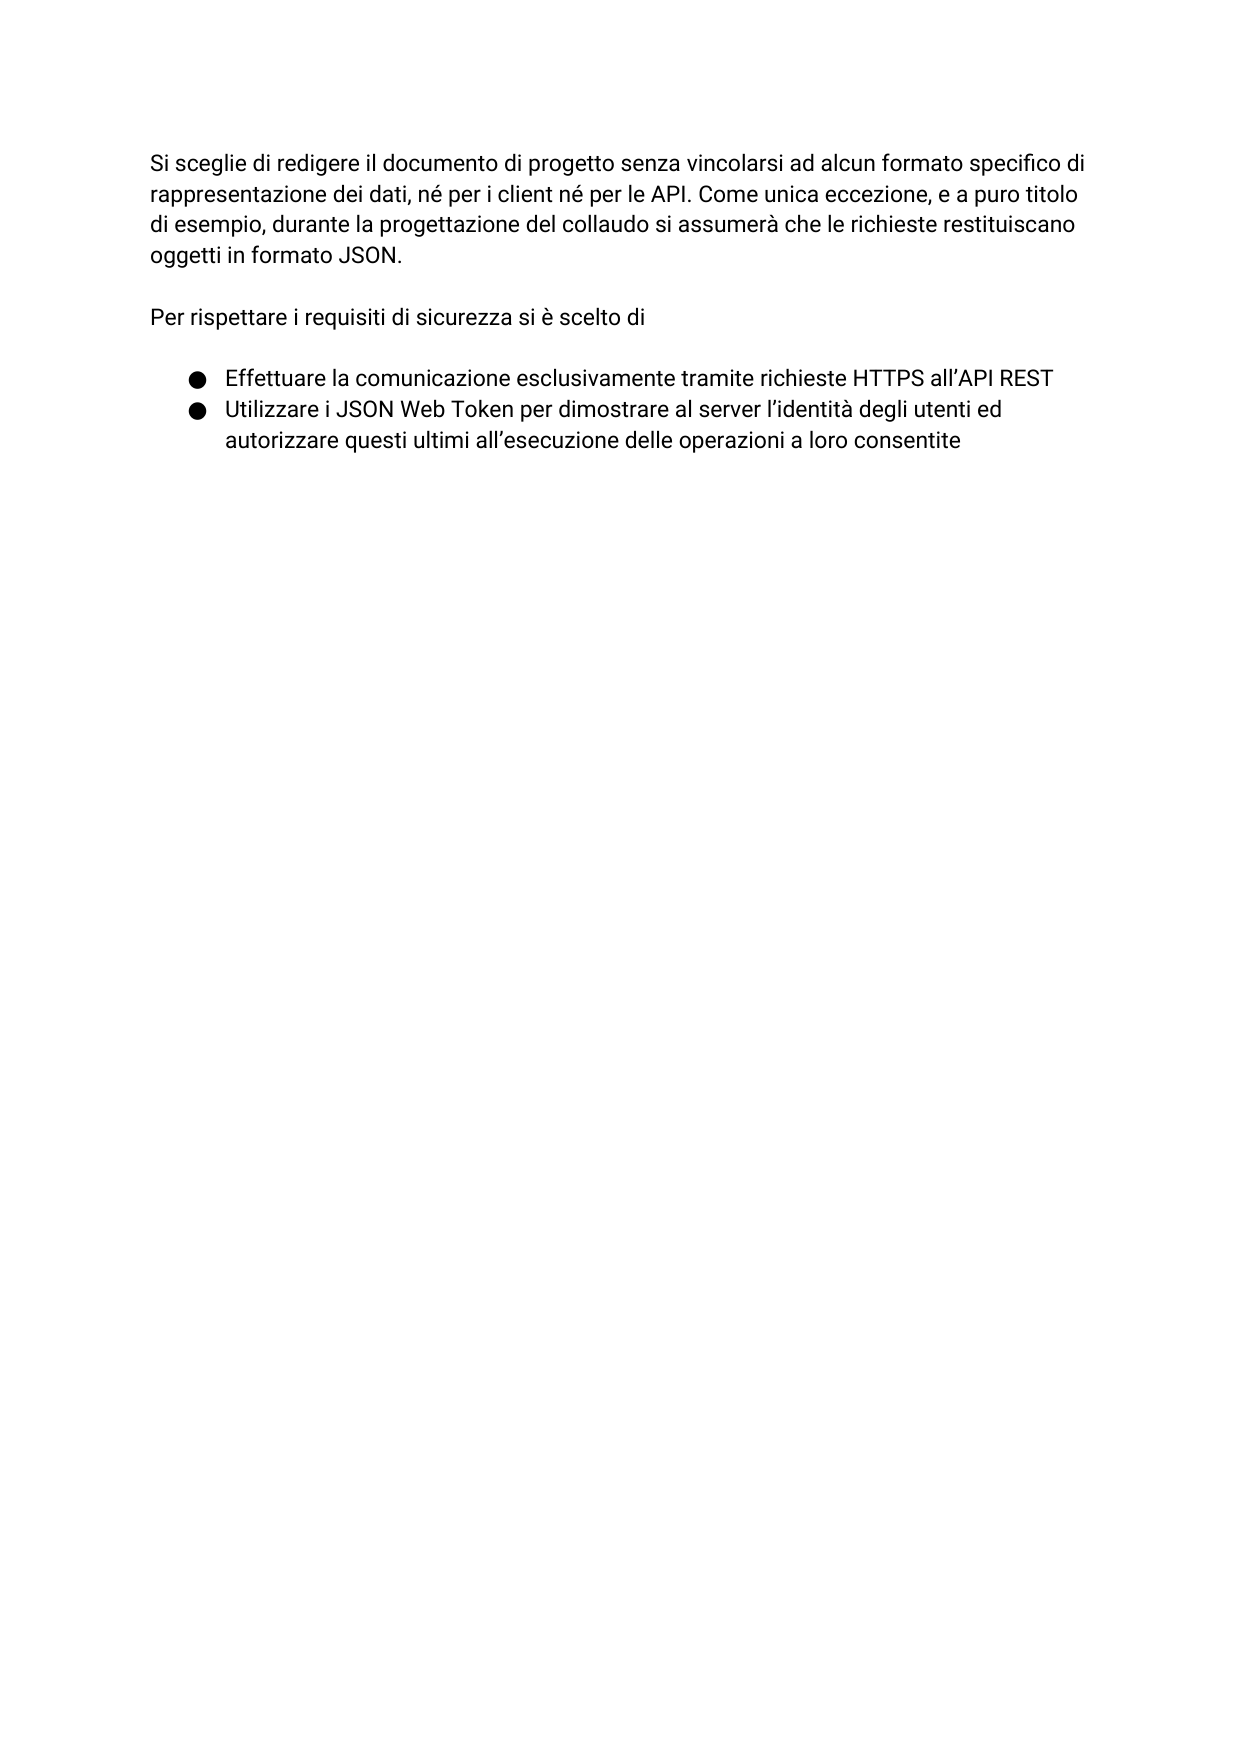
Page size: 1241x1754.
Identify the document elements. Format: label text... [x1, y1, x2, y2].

text Si sceglie di redigere il documento di progetto senza vincolarsi ad alcun formato specifico di rappresentazione dei dati, né per i client né per le API. Come unica eccezione, e a puro titolo di esempio, durante la progettazione del collaudo si assumerà che le richieste restituiscano oggetti in formato JSON. [150, 150, 1090, 269]
list Utilizzare i JSON Web Token per dimostrare al server l’identità degli utenti ed autorizzare questi ultimi all’esecuzione delle operazioni a loro consentite [187, 396, 1090, 454]
list Effettuare la comunicazione esclusivamente tramite richieste HTTPS all’API REST [187, 365, 1090, 392]
text Per rispettare i requisiti di sicurezza si è scelto di [150, 304, 1090, 331]
